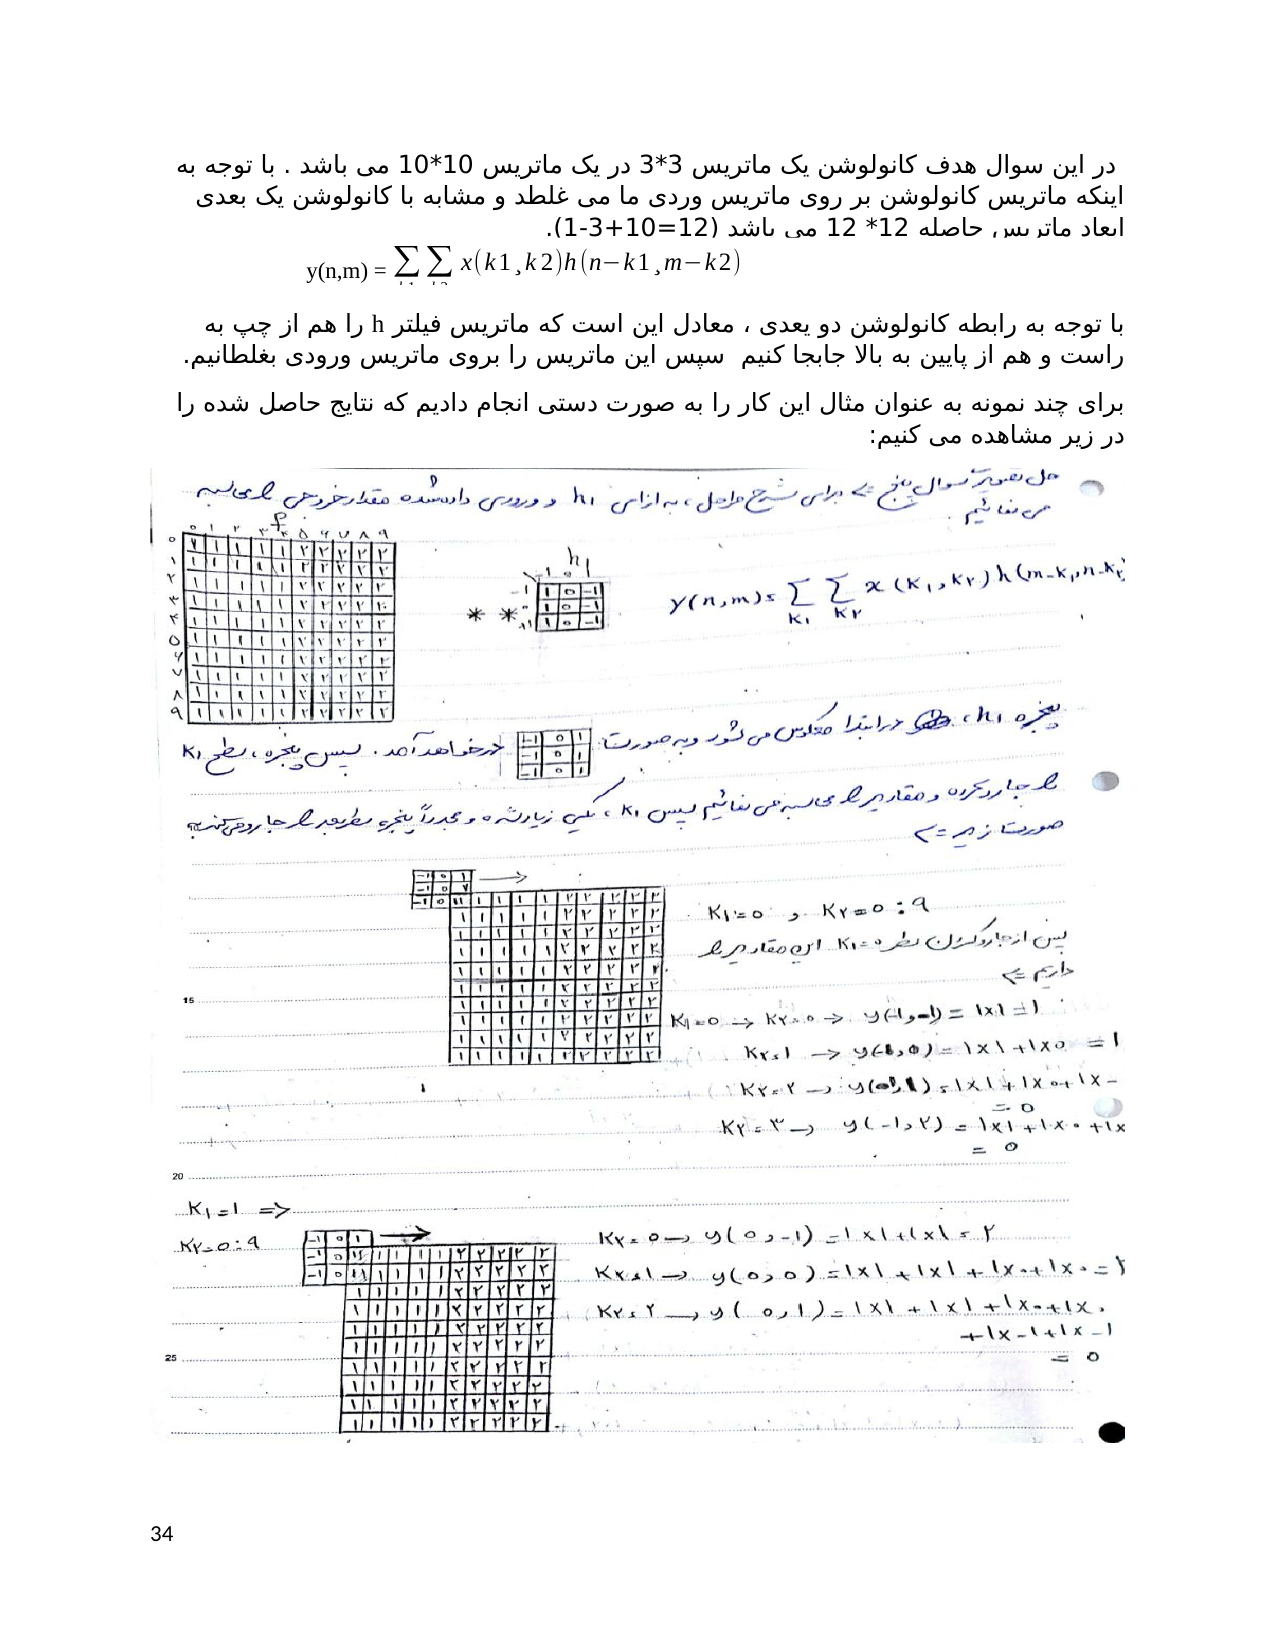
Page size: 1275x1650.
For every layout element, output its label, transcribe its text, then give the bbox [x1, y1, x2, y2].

text برای چند نمونه به عنوان مثال این کار را به صورت دستی انجام دادیم که نتایج حاصل شده را در زیر مشاهده می کنیم: [150, 388, 1125, 449]
picture [150, 468, 1125, 1443]
text در این سوال هدف کانولوشن یک ماتریس 3*3 در یک ماتریس 10*10 می باشد . با توجه به اینکه ماتریس کانولوشن بر روی ماتریس وردی ما می غلطد و مشابه با کانولوشن یک بعدی ابعاد ماتریس حاصله 12* 12 می باشد (12=10+3-1). [150, 150, 1125, 242]
text با توجه به رابطه کانولوشن دو یعدی ، معادل این است که ماتریس فیلتر h را هم از چپ به راست و هم از پایین به بالا جابجا کنیم سپس این ماتریس را بروی ماتریس ورودی بغلطانیم. [150, 309, 1125, 369]
